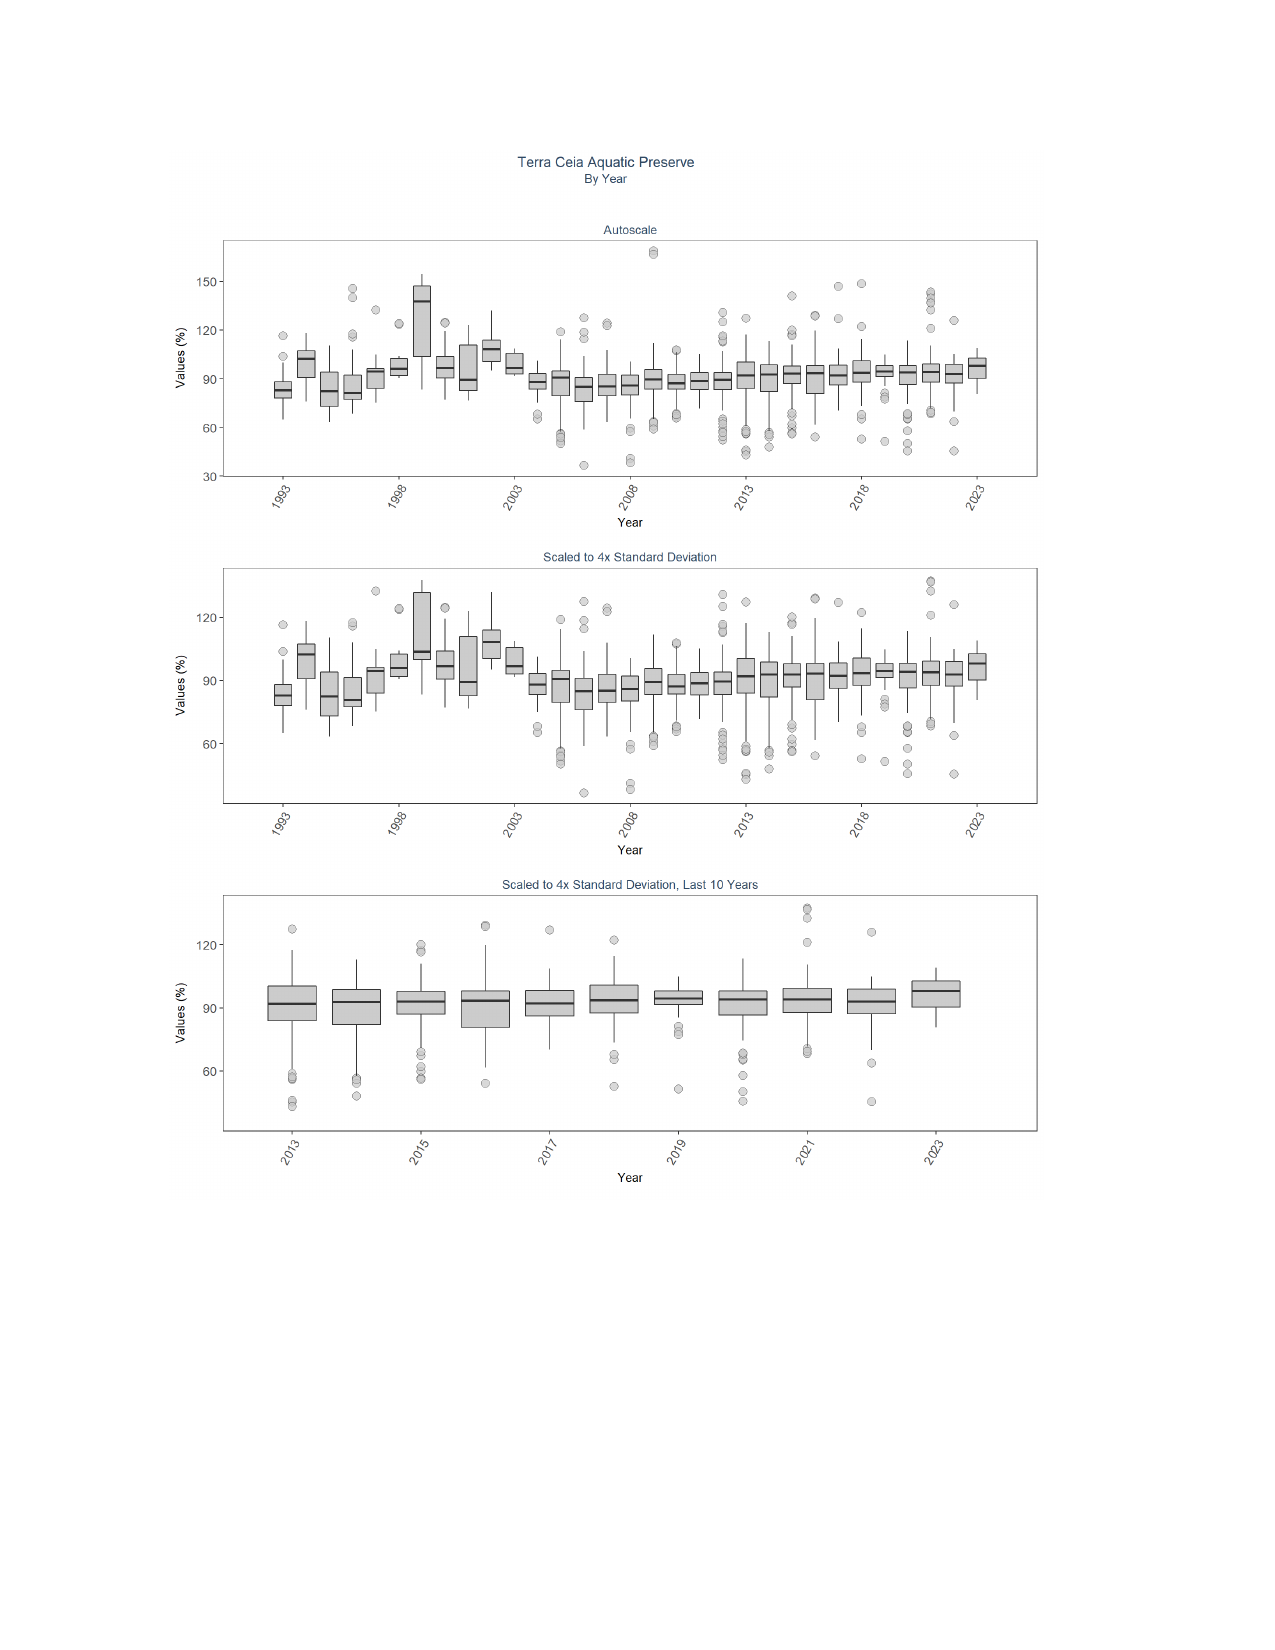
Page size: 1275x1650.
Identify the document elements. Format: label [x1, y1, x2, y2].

picture [168, 150, 1044, 1200]
